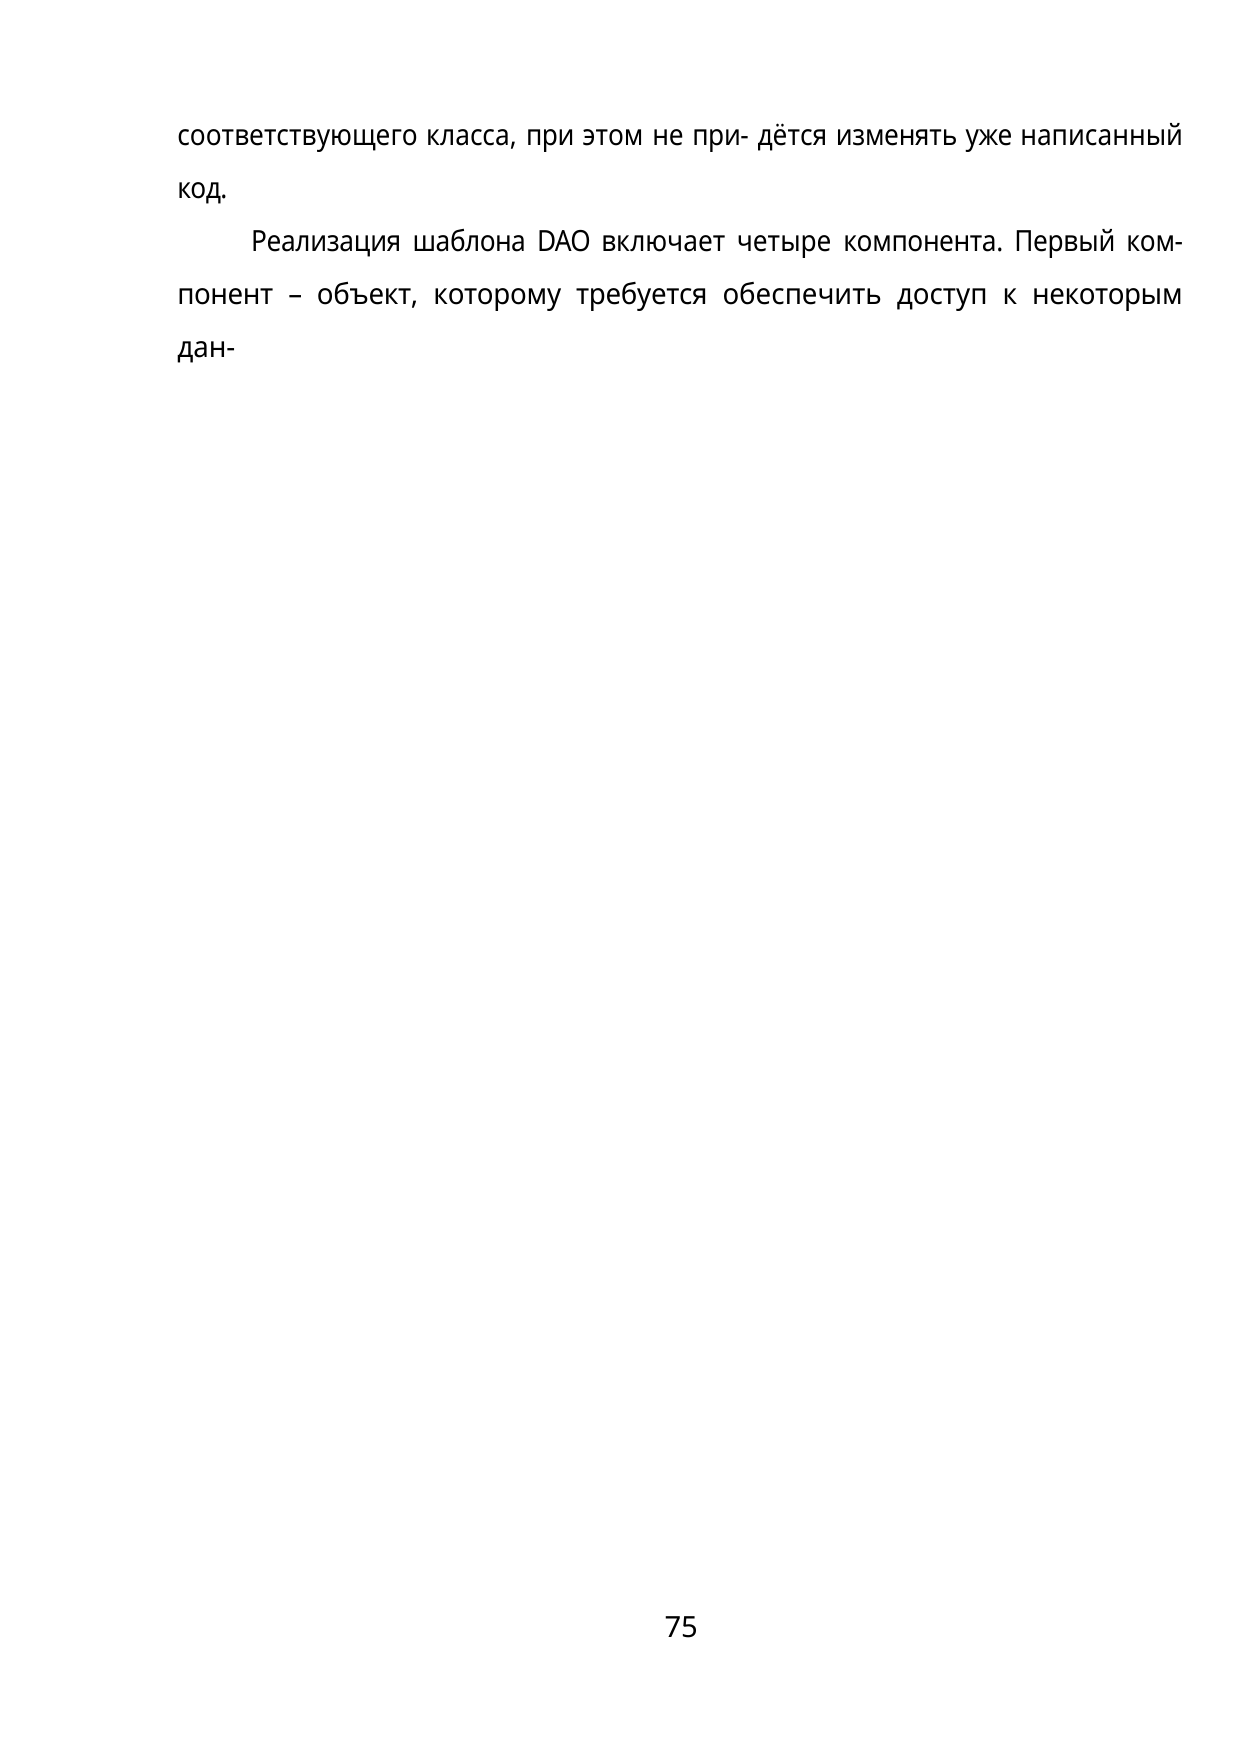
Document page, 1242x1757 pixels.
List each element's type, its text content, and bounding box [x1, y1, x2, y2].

text Реализация шаблона DAO включает четыре компонента. Первый ком- понент – объект, которому требуется обеспечить доступ к некоторым дан- [177, 220, 1183, 366]
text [177, 114, 1183, 207]
